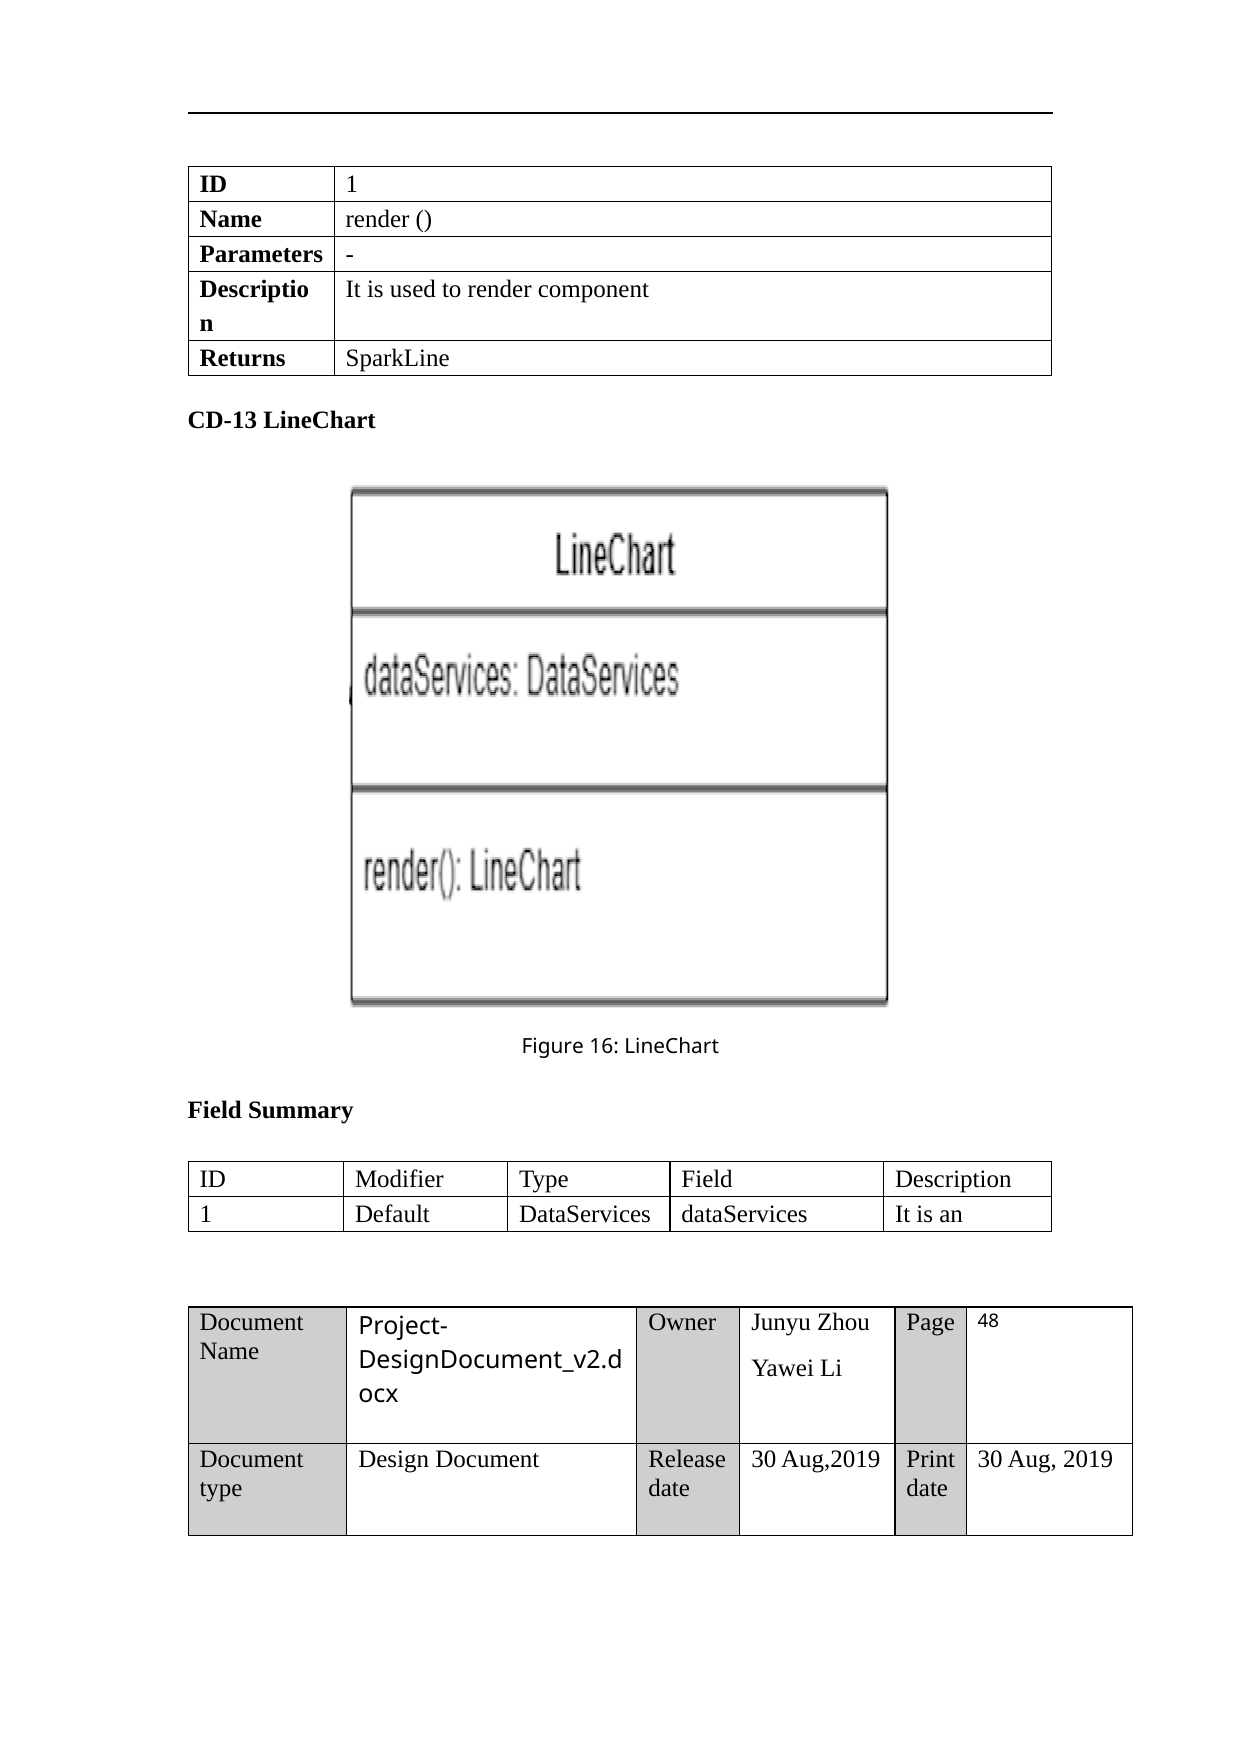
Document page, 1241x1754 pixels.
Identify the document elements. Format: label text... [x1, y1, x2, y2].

table_cell render () [335, 202, 1051, 236]
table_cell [884, 1197, 1051, 1231]
table_cell dataServices [671, 1197, 883, 1231]
table_cell It is used to render component [335, 272, 1051, 340]
table_header ID [189, 1162, 343, 1196]
table_cell Name [189, 202, 334, 236]
table_header Modifier [344, 1162, 507, 1196]
picture [349, 484, 892, 1014]
table_cell Parameters [189, 237, 334, 271]
table_header ID [189, 167, 334, 201]
table_header Field [671, 1162, 883, 1196]
table_cell - [335, 237, 1051, 271]
table_cell Returns [189, 341, 334, 375]
subtitle CD-13 LineChart [187, 403, 1053, 437]
text Figure 16: LineChart [187, 1028, 1053, 1062]
table_cell 1 [189, 1197, 343, 1231]
table_cell Description [189, 272, 334, 340]
table_header Description [884, 1162, 1051, 1196]
table_cell Default [344, 1197, 507, 1231]
text Field Summary [187, 1093, 1053, 1127]
table_header Type [508, 1162, 669, 1196]
table_cell SparkLine [335, 341, 1051, 375]
table_header 1 [335, 167, 1051, 201]
table_cell DataServices [508, 1197, 669, 1231]
